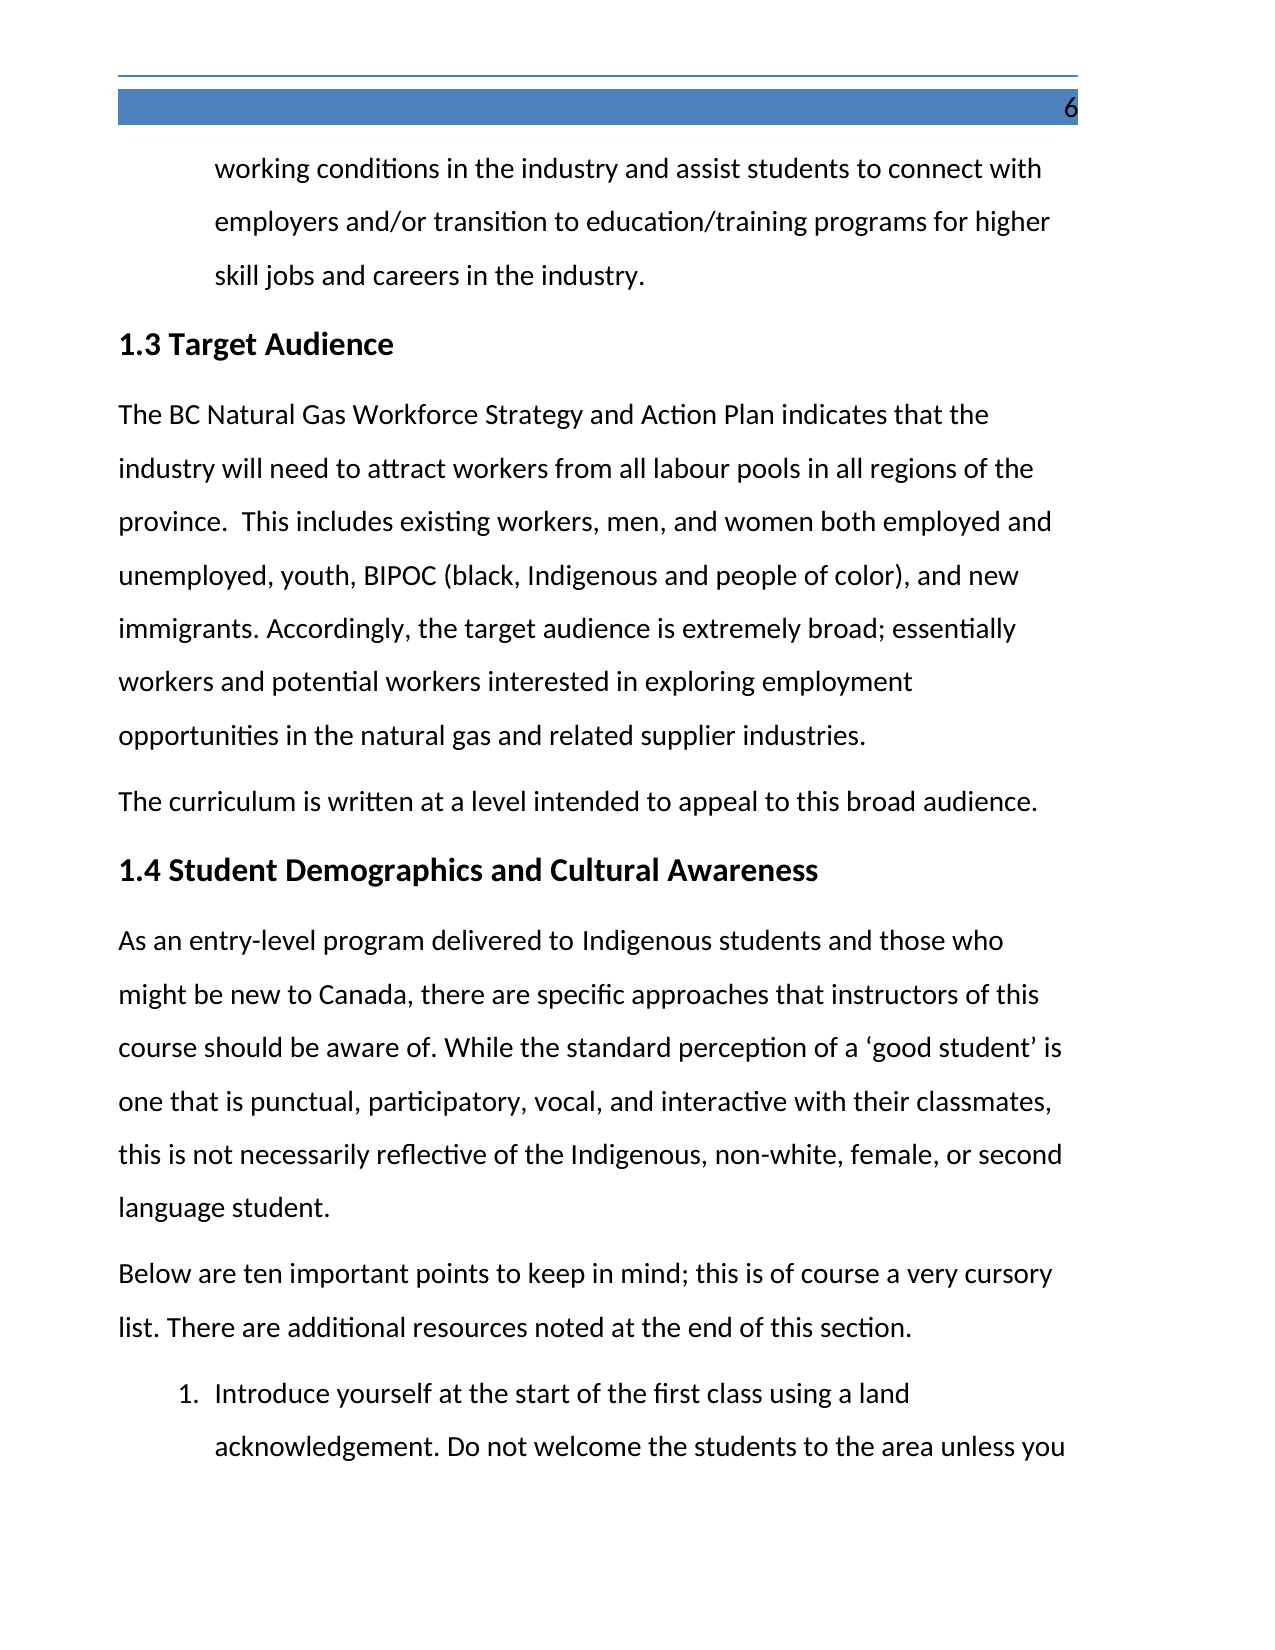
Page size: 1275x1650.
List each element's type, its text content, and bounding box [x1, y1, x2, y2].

text The BC Natural Gas Workforce Strategy and Action Plan indicates that the industry will need to attract workers from all labour pools in all regions of the province. This includes existing workers, men, and women both employed and unemployed, youth, BIPOC (black, Indigenous and people of color), and new immigrants. Accordingly, the target audience is extremely broad; essentially workers and potential workers interested in exploring employment opportunities in the natural gas and related supplier industries. [118, 396, 1078, 753]
subtitle As an entry-level program delivered to Indigenous students and those who might be new to Canada, there are specific approaches that instructors of this course should be aware of. While the standard perception of a ‘good student’ is one that is punctual, participatory, vocal, and interactive with their classmates, this is not necessarily reflective of the Indigenous, non-white, female, or second language student. [118, 922, 1078, 1225]
subtitle 1.4 Student Demographics and Cultural Awareness [118, 849, 1078, 889]
text Below are ten important points to keep in mind; this is of course a very cursory list. There are additional resources noted at the end of this section. [118, 1256, 1078, 1344]
subtitle 1.3 Target Audience [118, 323, 1078, 363]
text The curriculum is written at a level intended to appeal to this broad audience. [118, 783, 1078, 818]
